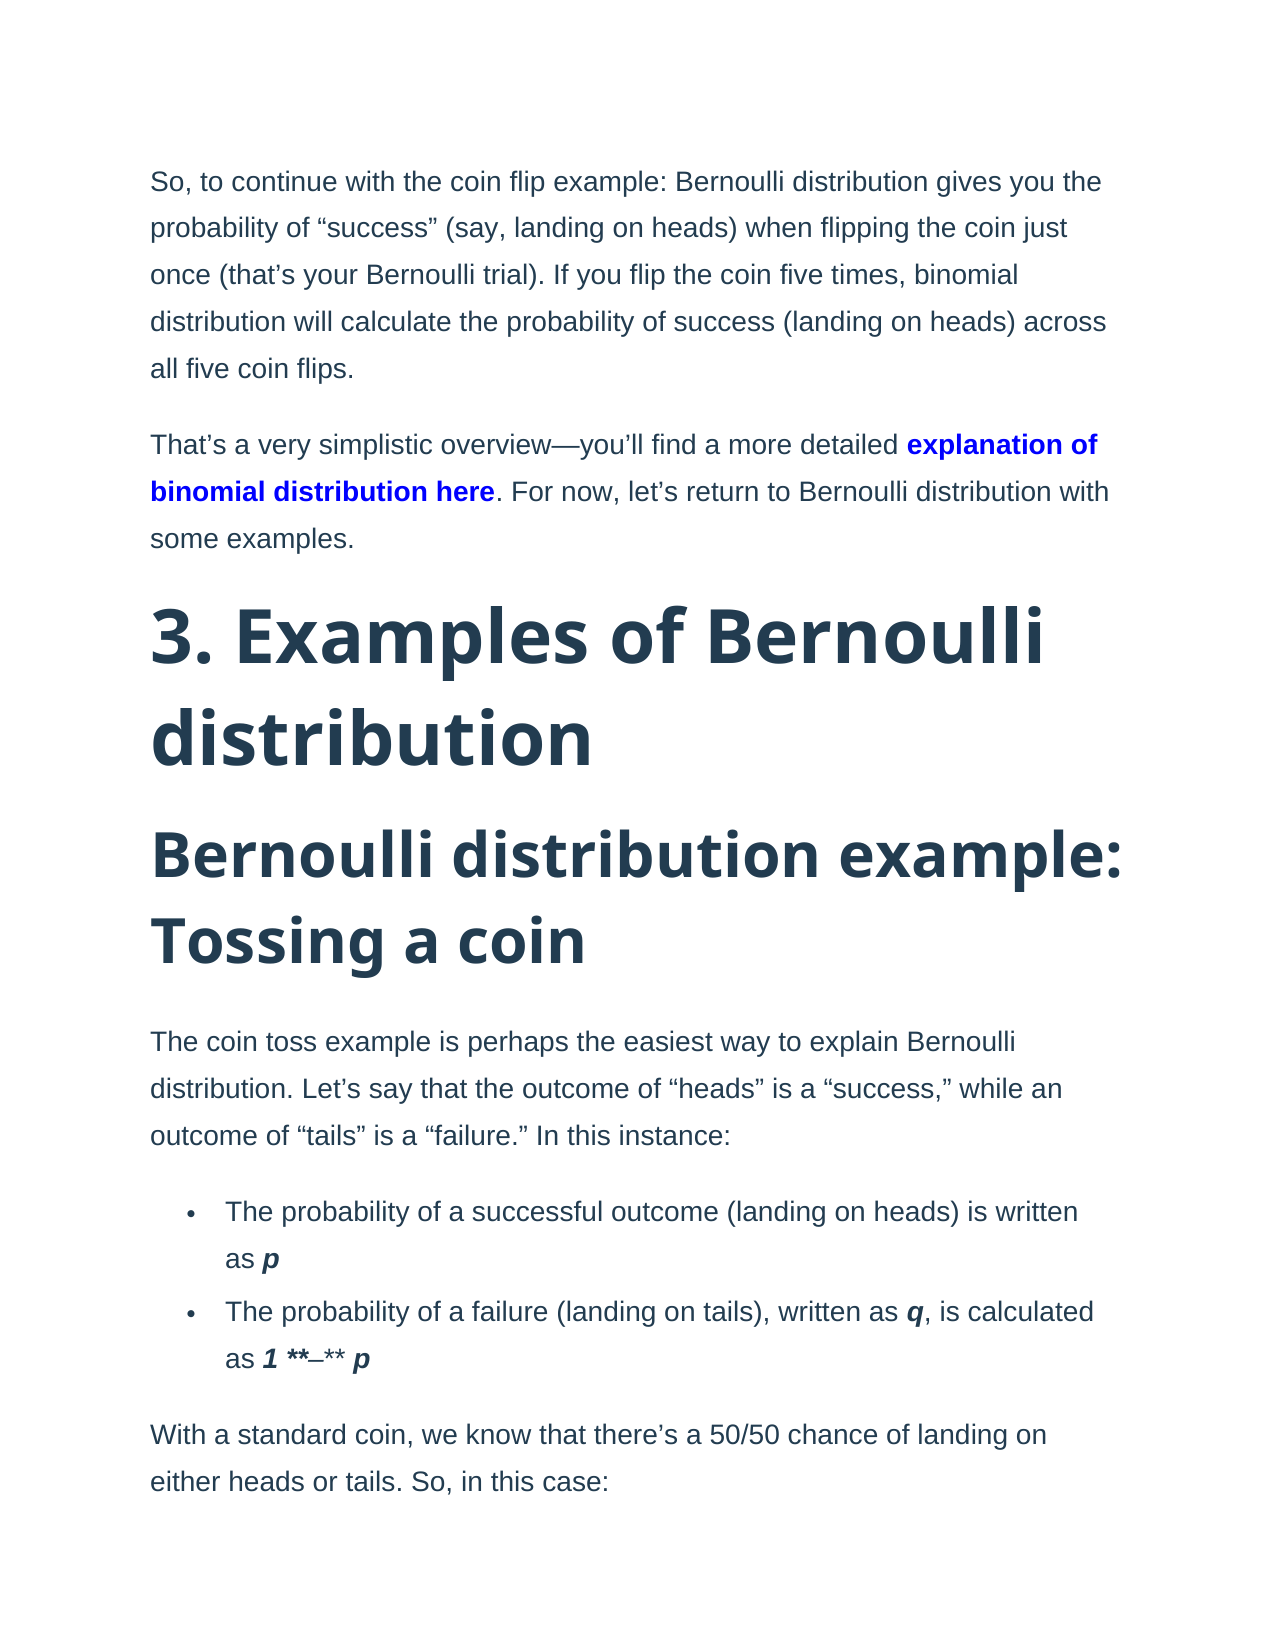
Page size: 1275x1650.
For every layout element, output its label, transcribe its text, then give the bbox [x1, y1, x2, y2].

text Bernoulli distribution example: Tossing a coin [150, 811, 1125, 981]
text So, to continue with the coin flip example: Bernoulli distribution gives you the probability of “success” (say, landing on heads) when flipping the coin just once (that’s your Bernoulli trial). If you flip the coin five times, binomial distribution will calculate the probability of success (landing on heads) across all five coin flips. [150, 150, 1125, 384]
text That’s a very simplistic overview—you’ll find a more detailed explanation of binomial distribution here. For now, let’s return to Bernoulli distribution with some examples. [150, 413, 1125, 554]
text With a standard coin, we know that there’s a 50/50 chance of landing on either heads or tails. So, in this case: [150, 1403, 1125, 1497]
list The probability of a successful outcome (landing on heads) is written as p [187, 1180, 1125, 1274]
text The coin toss example is perhaps the easiest way to explain Bernoulli distribution. Let’s say that the outcome of “heads” is a “success,” while an outcome of “tails” is a “failure.” In this instance: [150, 1011, 1125, 1151]
list The probability of a failure (landing on tails), written as q, is calculated as 1 **–** p [187, 1280, 1125, 1374]
text 3. Examples of Bernoulli distribution [150, 583, 1125, 788]
